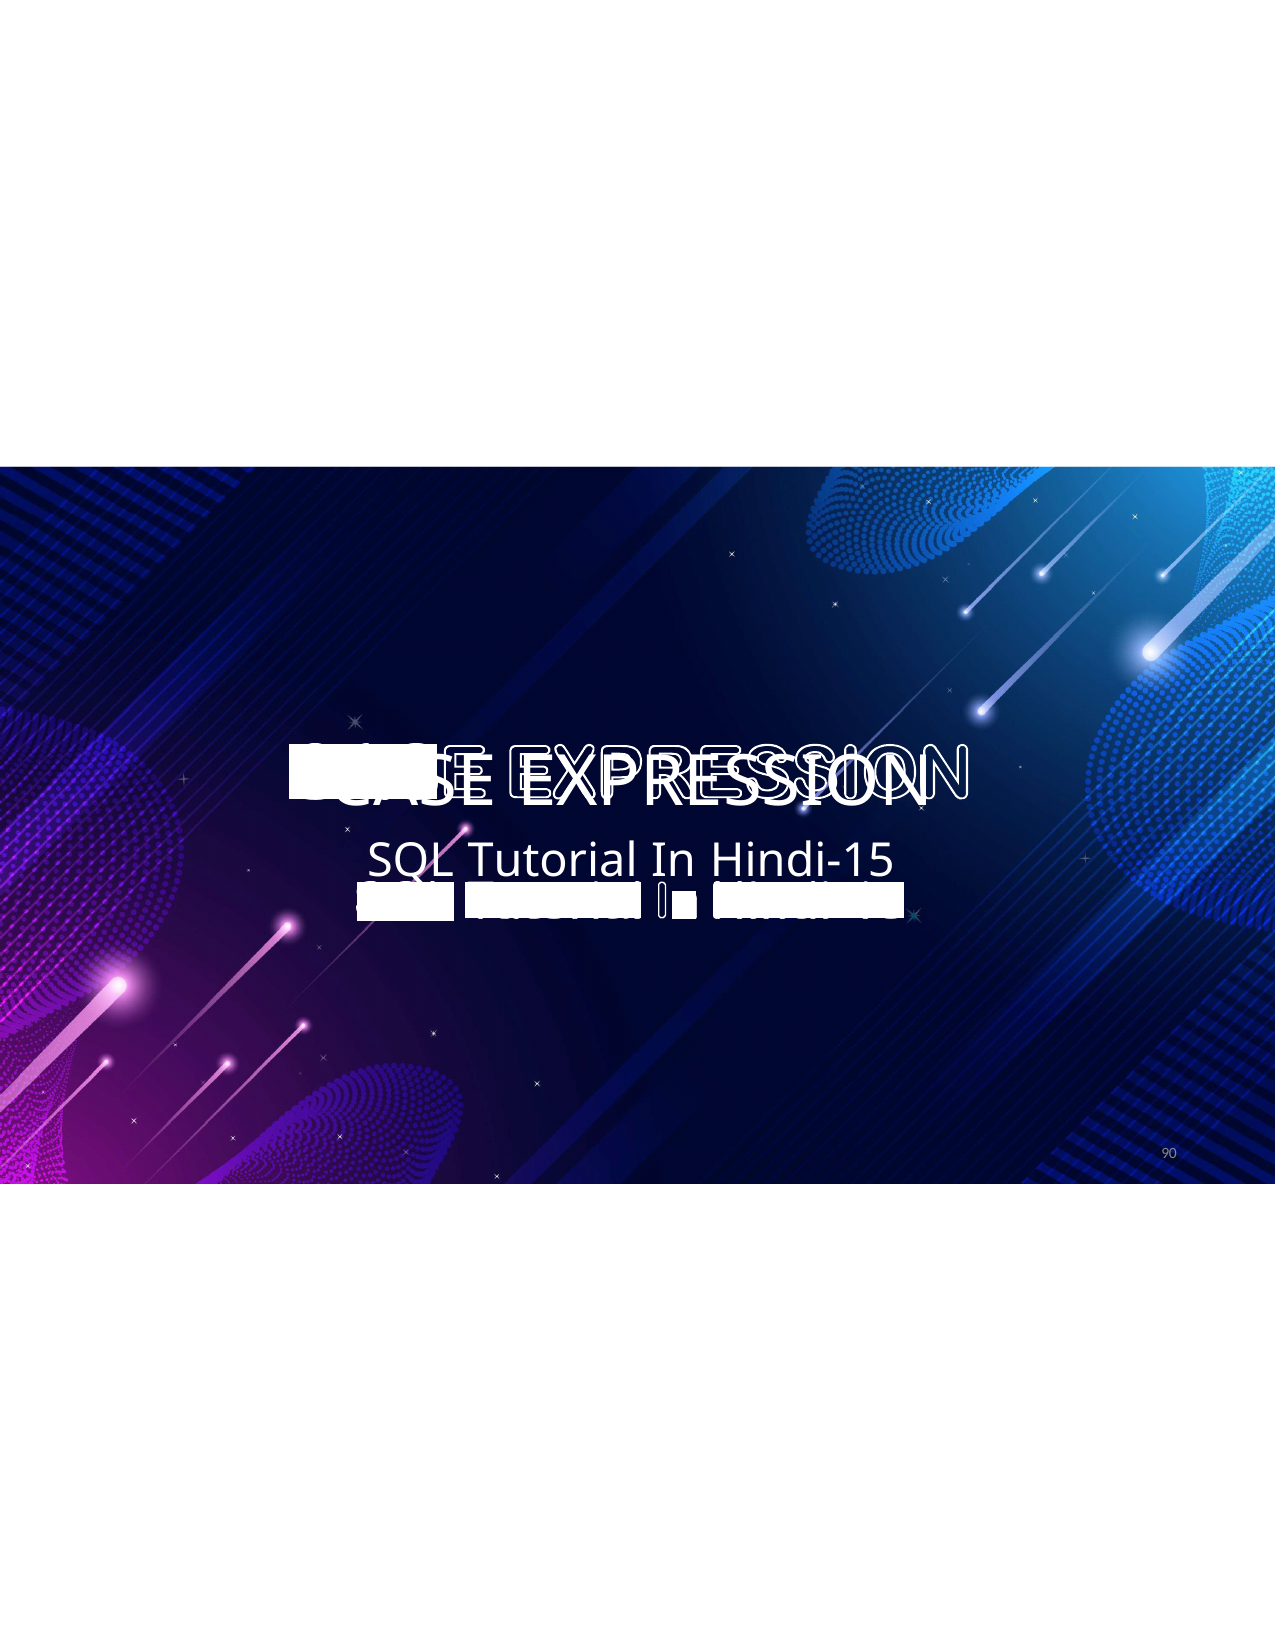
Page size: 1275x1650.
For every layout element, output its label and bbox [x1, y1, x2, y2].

picture [0, 466, 1275, 1184]
